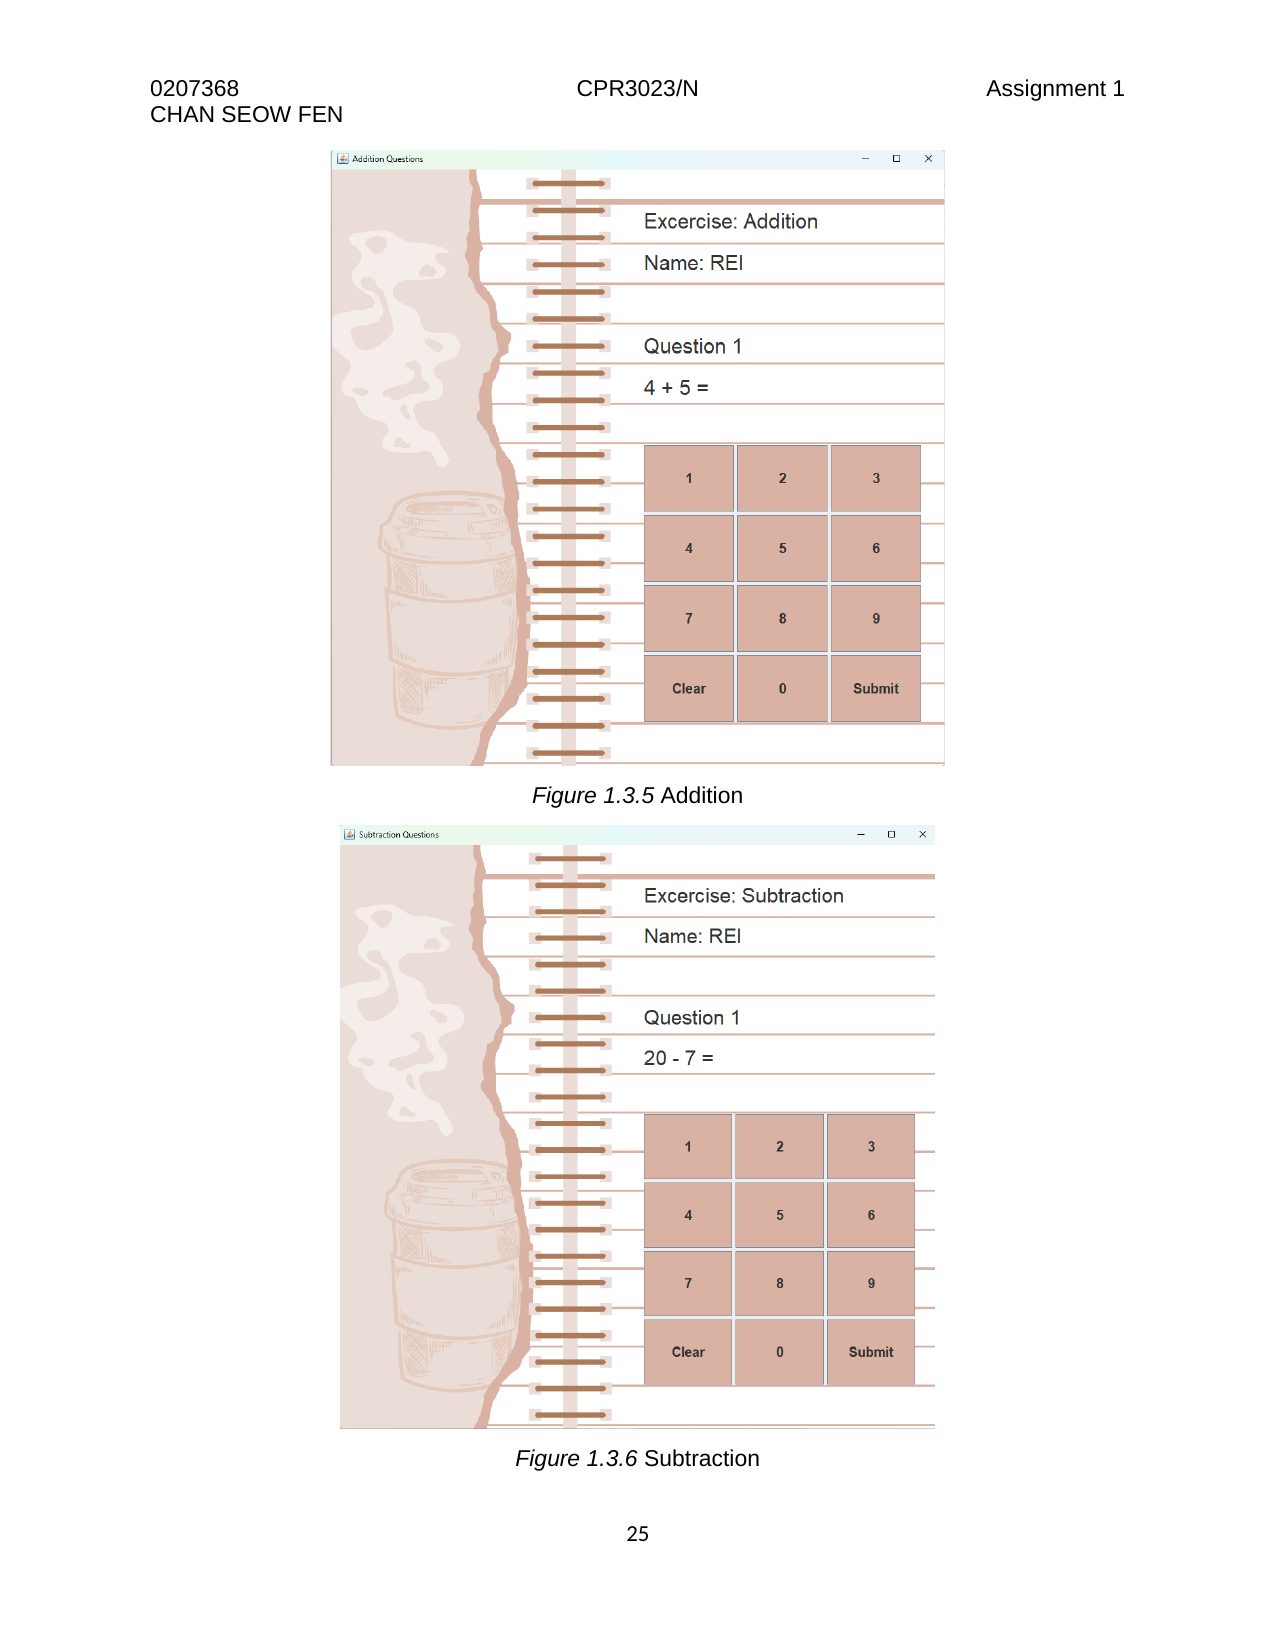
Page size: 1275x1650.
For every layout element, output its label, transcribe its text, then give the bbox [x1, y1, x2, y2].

picture [339, 825, 935, 1429]
text Figure 1.3.6 Subtraction [150, 1445, 1125, 1471]
text Figure 1.3.5 Addition [150, 782, 1125, 809]
picture [330, 150, 945, 766]
